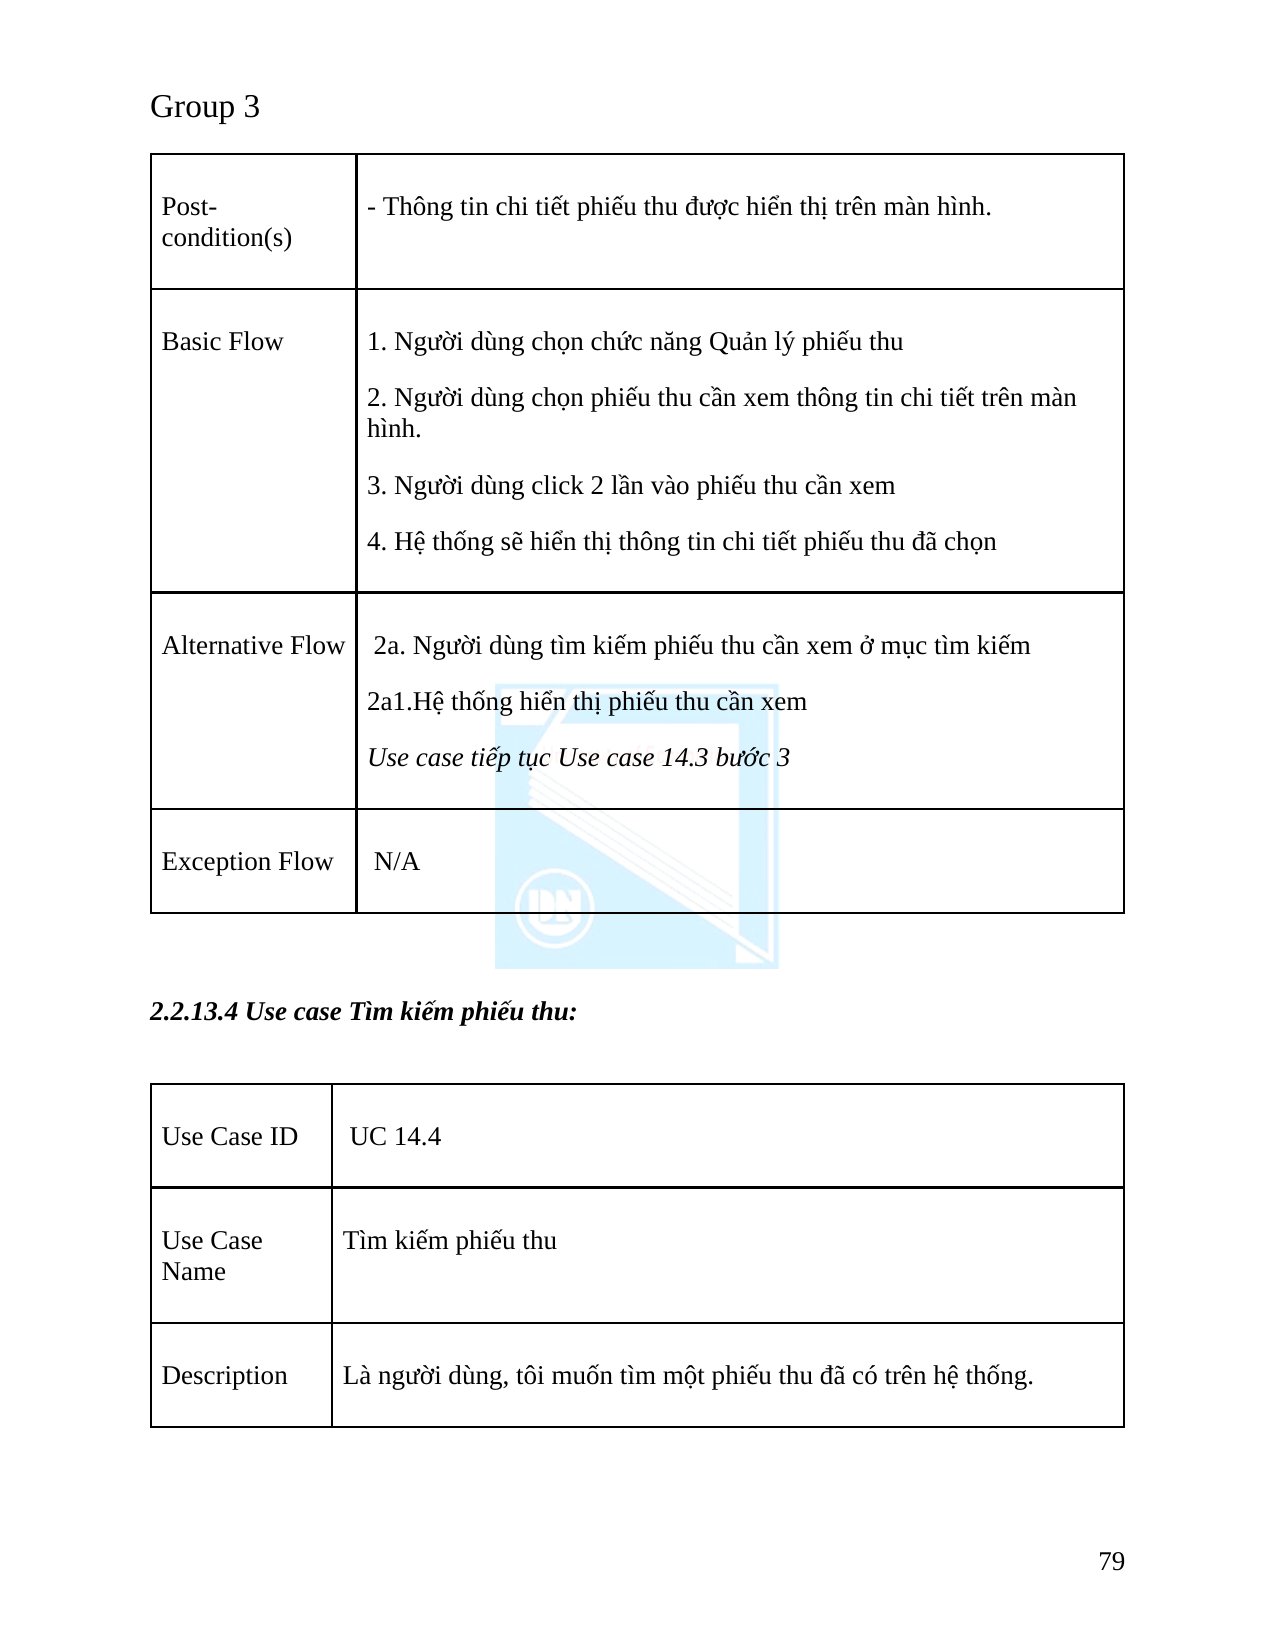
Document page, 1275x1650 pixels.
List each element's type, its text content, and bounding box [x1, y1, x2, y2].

table_cell Là người dùng, tôi muốn tìm một phiếu thu đã có trên hệ thống. [333, 1324, 1123, 1426]
table_cell - Thông tin chi tiết phiếu thu được hiển thị trên màn hình. [358, 155, 1123, 288]
table_cell Basic Flow [152, 290, 355, 591]
table_cell Alternative Flow [152, 594, 355, 808]
table_cell Exception Flow [152, 810, 355, 912]
table_cell Tìm kiếm phiếu thu [333, 1189, 1123, 1322]
table_cell Use Case Name [152, 1189, 331, 1322]
table_header UC 14.4 [333, 1085, 1123, 1186]
table_cell 1. Người dùng chọn chức năng Quản lý phiếu thu 2. Người dùng chọn phiếu thu cần xem thông tin chi tiết trên màn hình. 3. Người dùng click 2 lần vào phiếu thu cần xem 4. Hệ thống sẽ hiển thị thông tin chi tiết phiếu thu đã chọn [358, 290, 1123, 591]
table_cell Post-condition(s) [152, 155, 355, 288]
table_header Use Case ID [152, 1085, 331, 1186]
table_cell Description [152, 1324, 331, 1426]
table_cell N/A [358, 810, 1123, 912]
text 2.2.13.4 Use case Tìm kiếm phiếu thu: [150, 995, 1125, 1026]
table_cell 2a. Người dùng tìm kiếm phiếu thu cần xem ở mục tìm kiếm 2a1.Hệ thống hiển thị phiếu thu cần xem Use case tiếp tục Use case 14.3 bước 3 [358, 594, 1123, 808]
